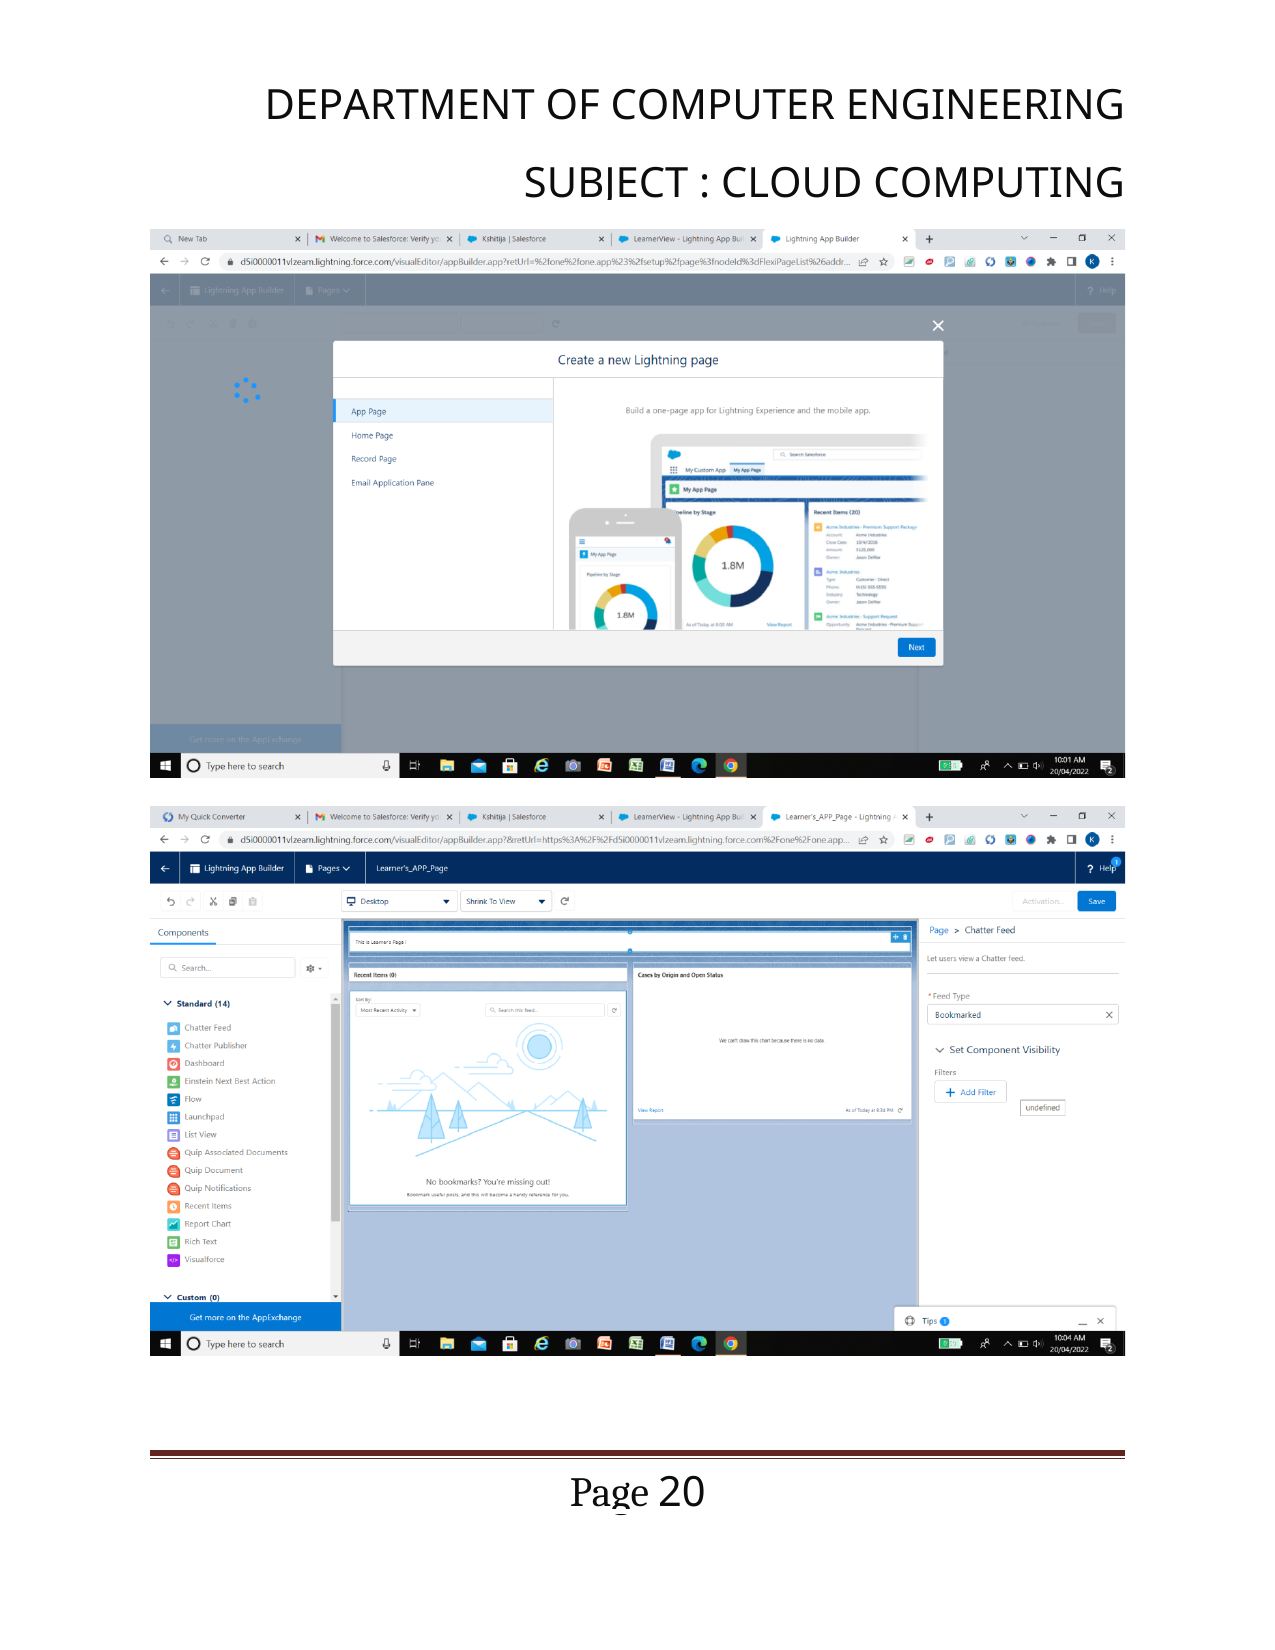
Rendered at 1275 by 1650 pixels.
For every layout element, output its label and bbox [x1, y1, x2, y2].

picture [150, 806, 1125, 1356]
picture [150, 229, 1125, 778]
